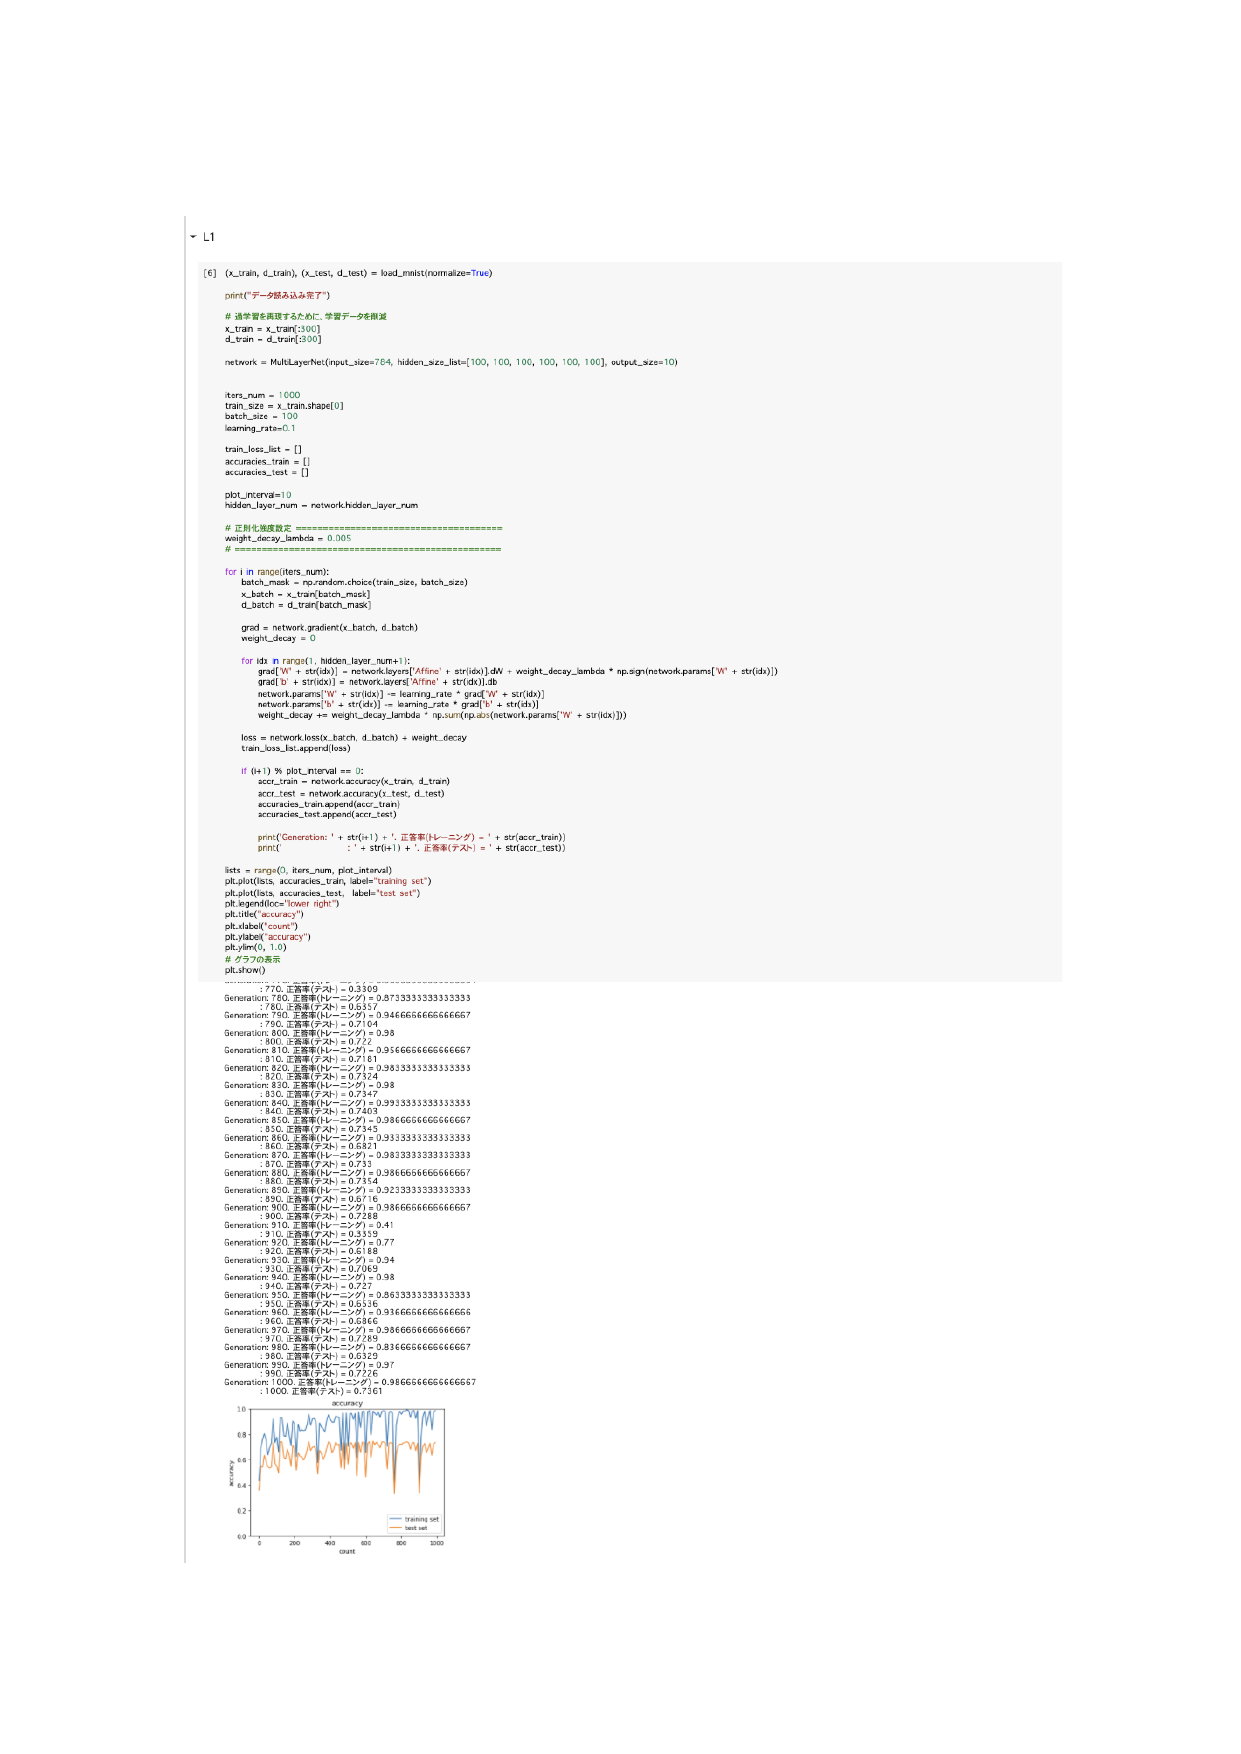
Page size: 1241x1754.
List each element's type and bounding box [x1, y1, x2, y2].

picture [177, 216, 1063, 1563]
